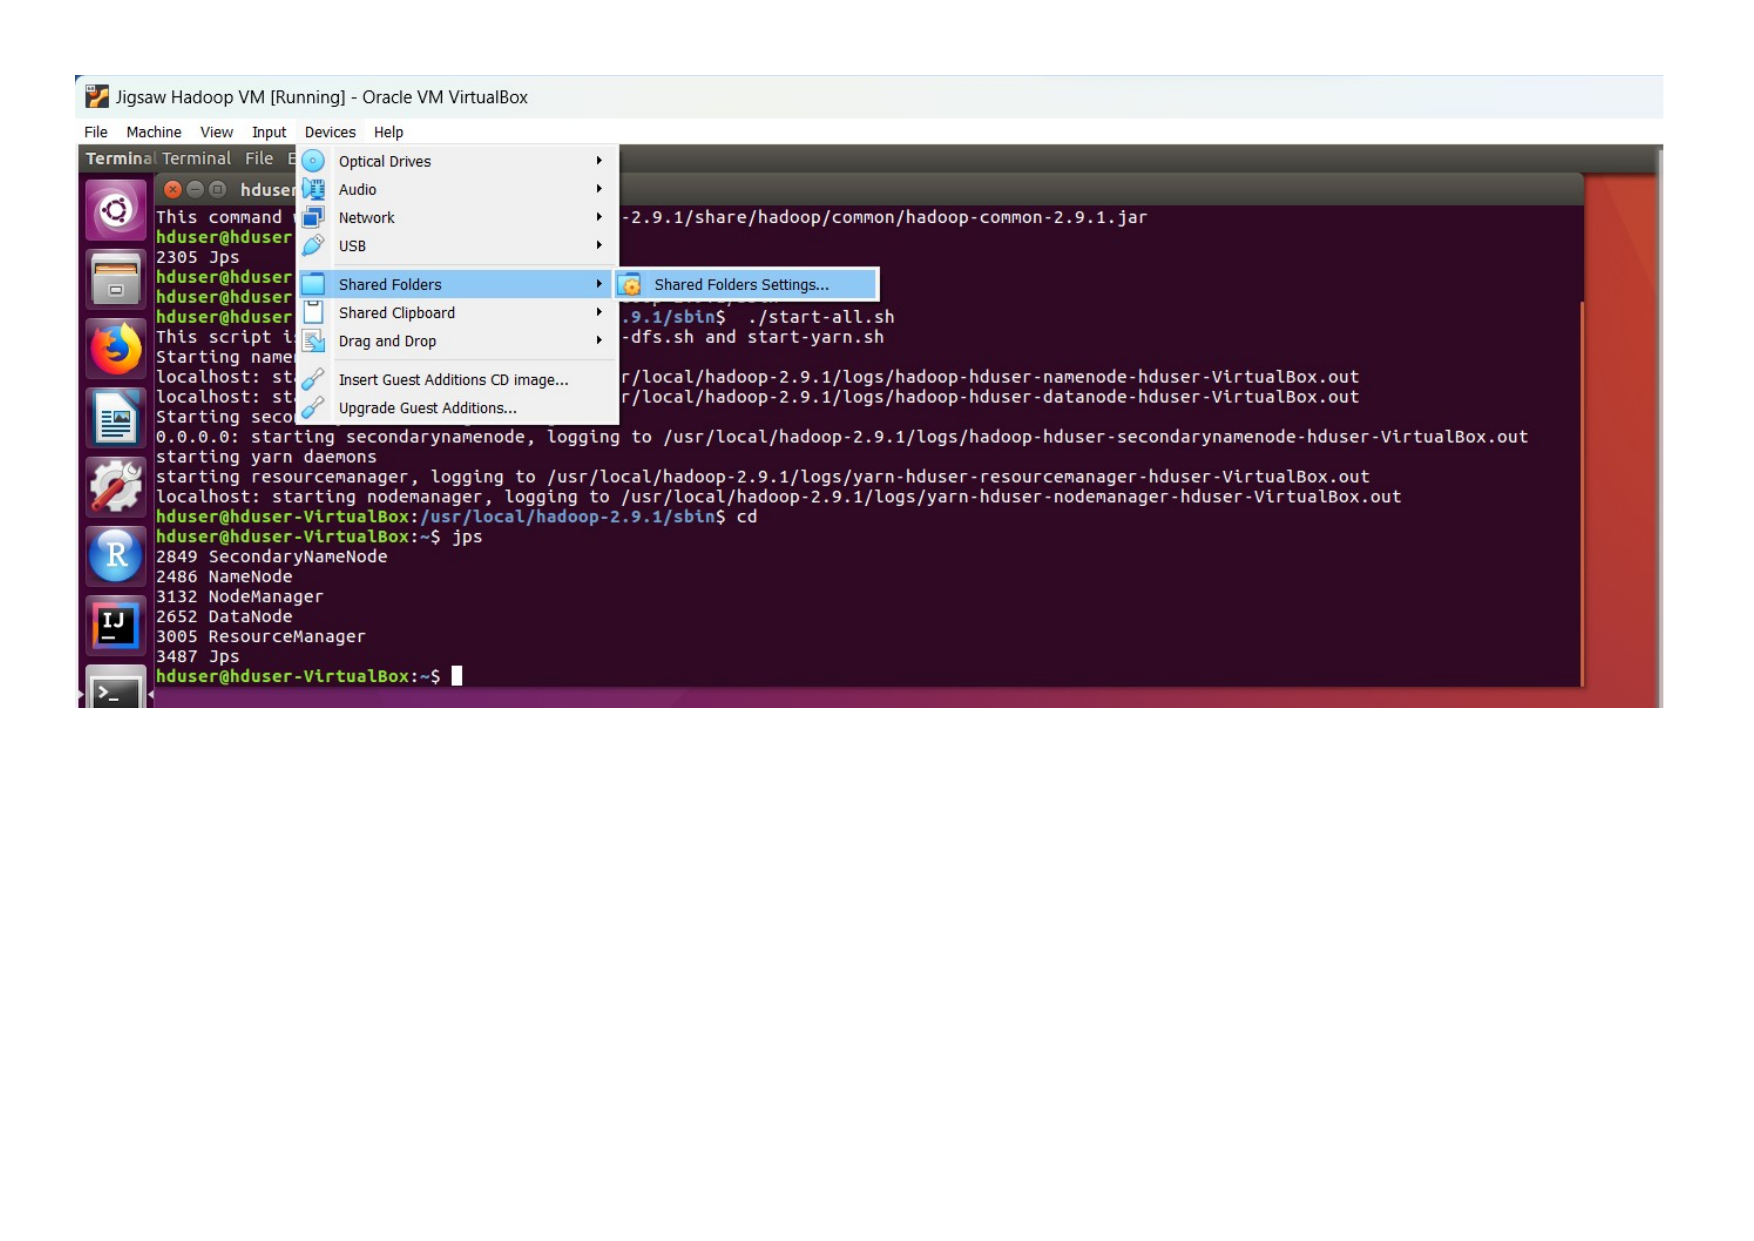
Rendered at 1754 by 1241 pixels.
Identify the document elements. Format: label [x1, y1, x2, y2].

picture [75, 75, 1664, 708]
